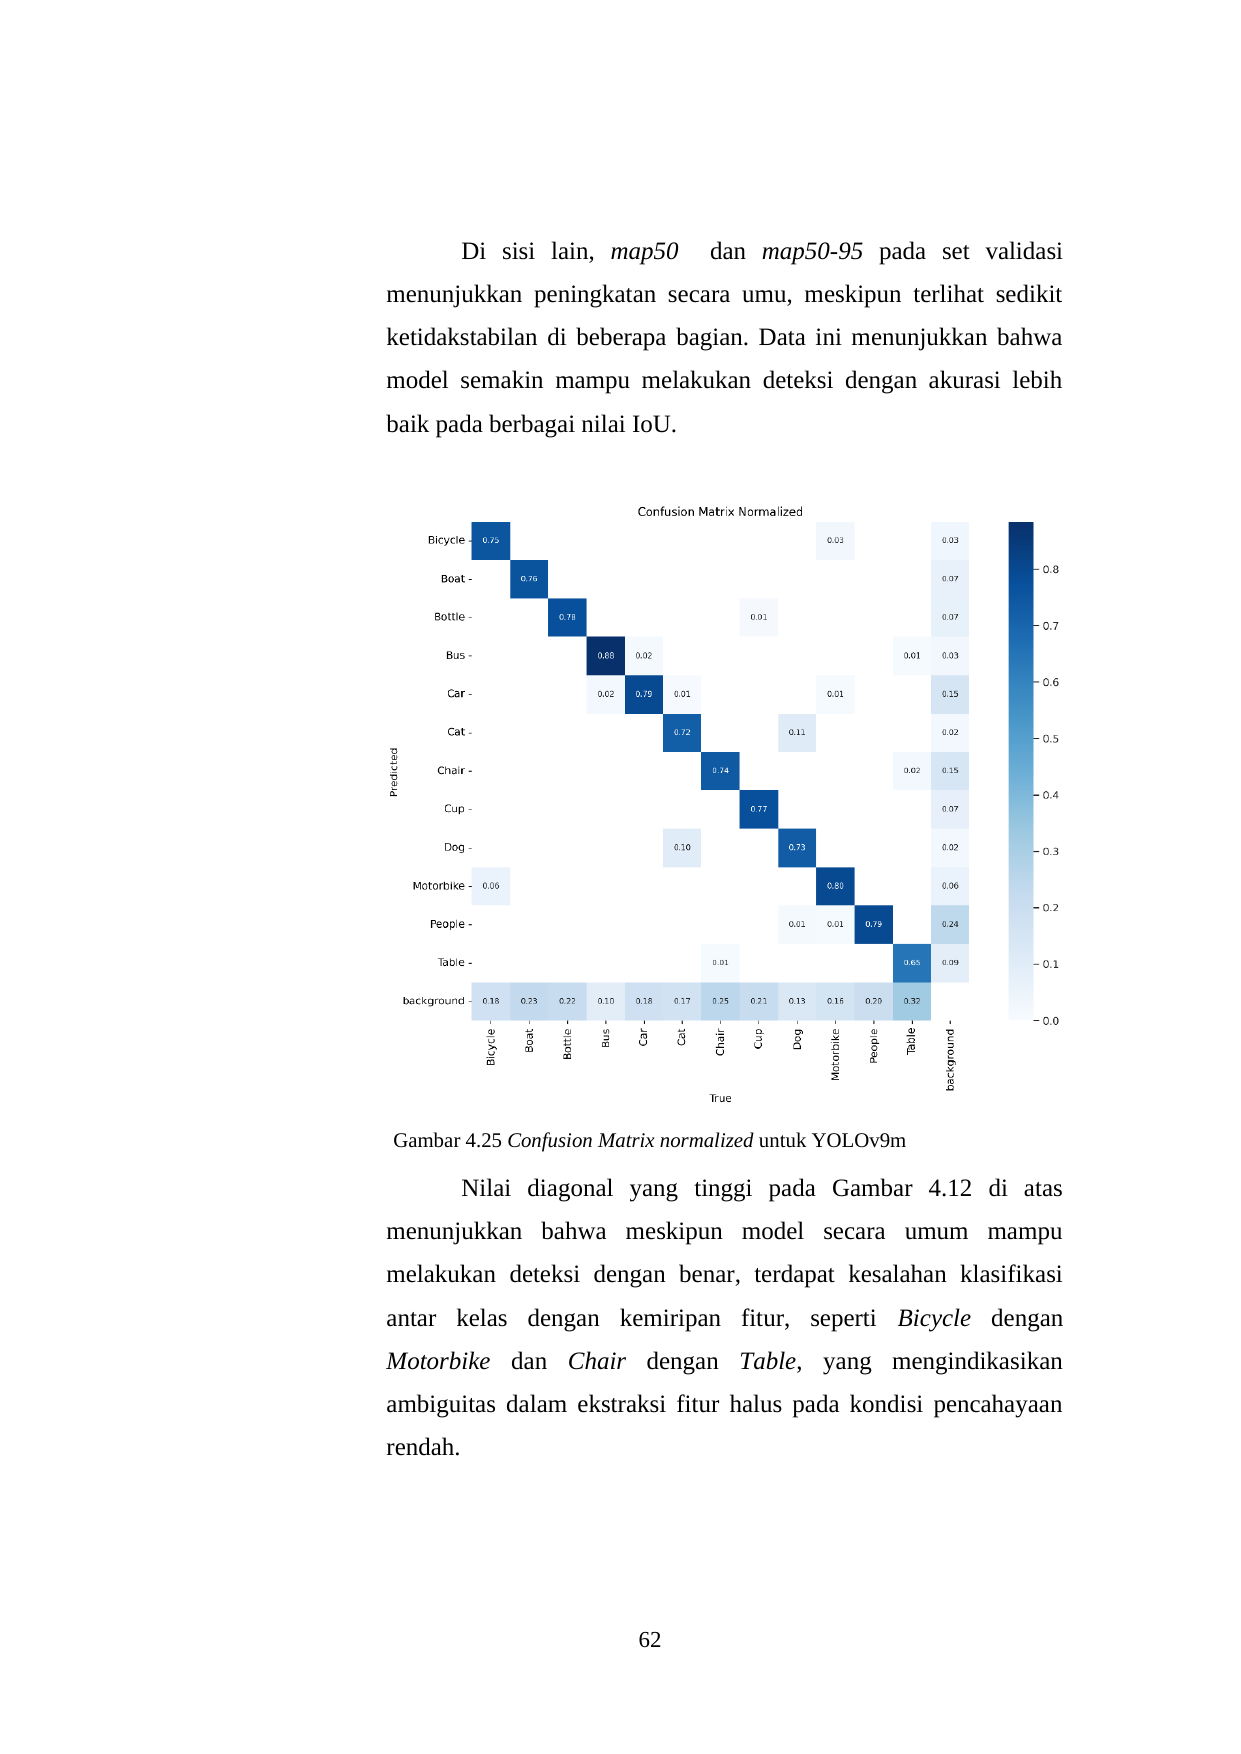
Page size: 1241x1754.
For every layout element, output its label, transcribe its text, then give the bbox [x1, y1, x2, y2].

text Nilai diagonal yang tinggi pada Gambar 4.12 di atas menunjukkan bahwa meskipun model secara umum mampu melakukan deteksi dengan benar, terdapat kesalahan klasifikasi antar kelas dengan kemiripan fitur, seperti Bicycle dengan Motorbike dan Chair dengan Table, yang mengindikasikan ambiguitas dalam ekstraksi fitur halus pada kondisi pencahayaan rendah. [386, 1173, 1063, 1461]
picture [311, 495, 1138, 1116]
text Di sisi lain, map50 dan map50-95 pada set validasi menunjukkan peningkatan secara umu, meskipun terlihat sedikit ketidakstabilan di beberapa bagian. Data ini menunjukkan bahwa model semakin mampu melakukan deteksi dengan akurasi lebih baik pada berbagai nilai IoU. [386, 236, 1063, 437]
